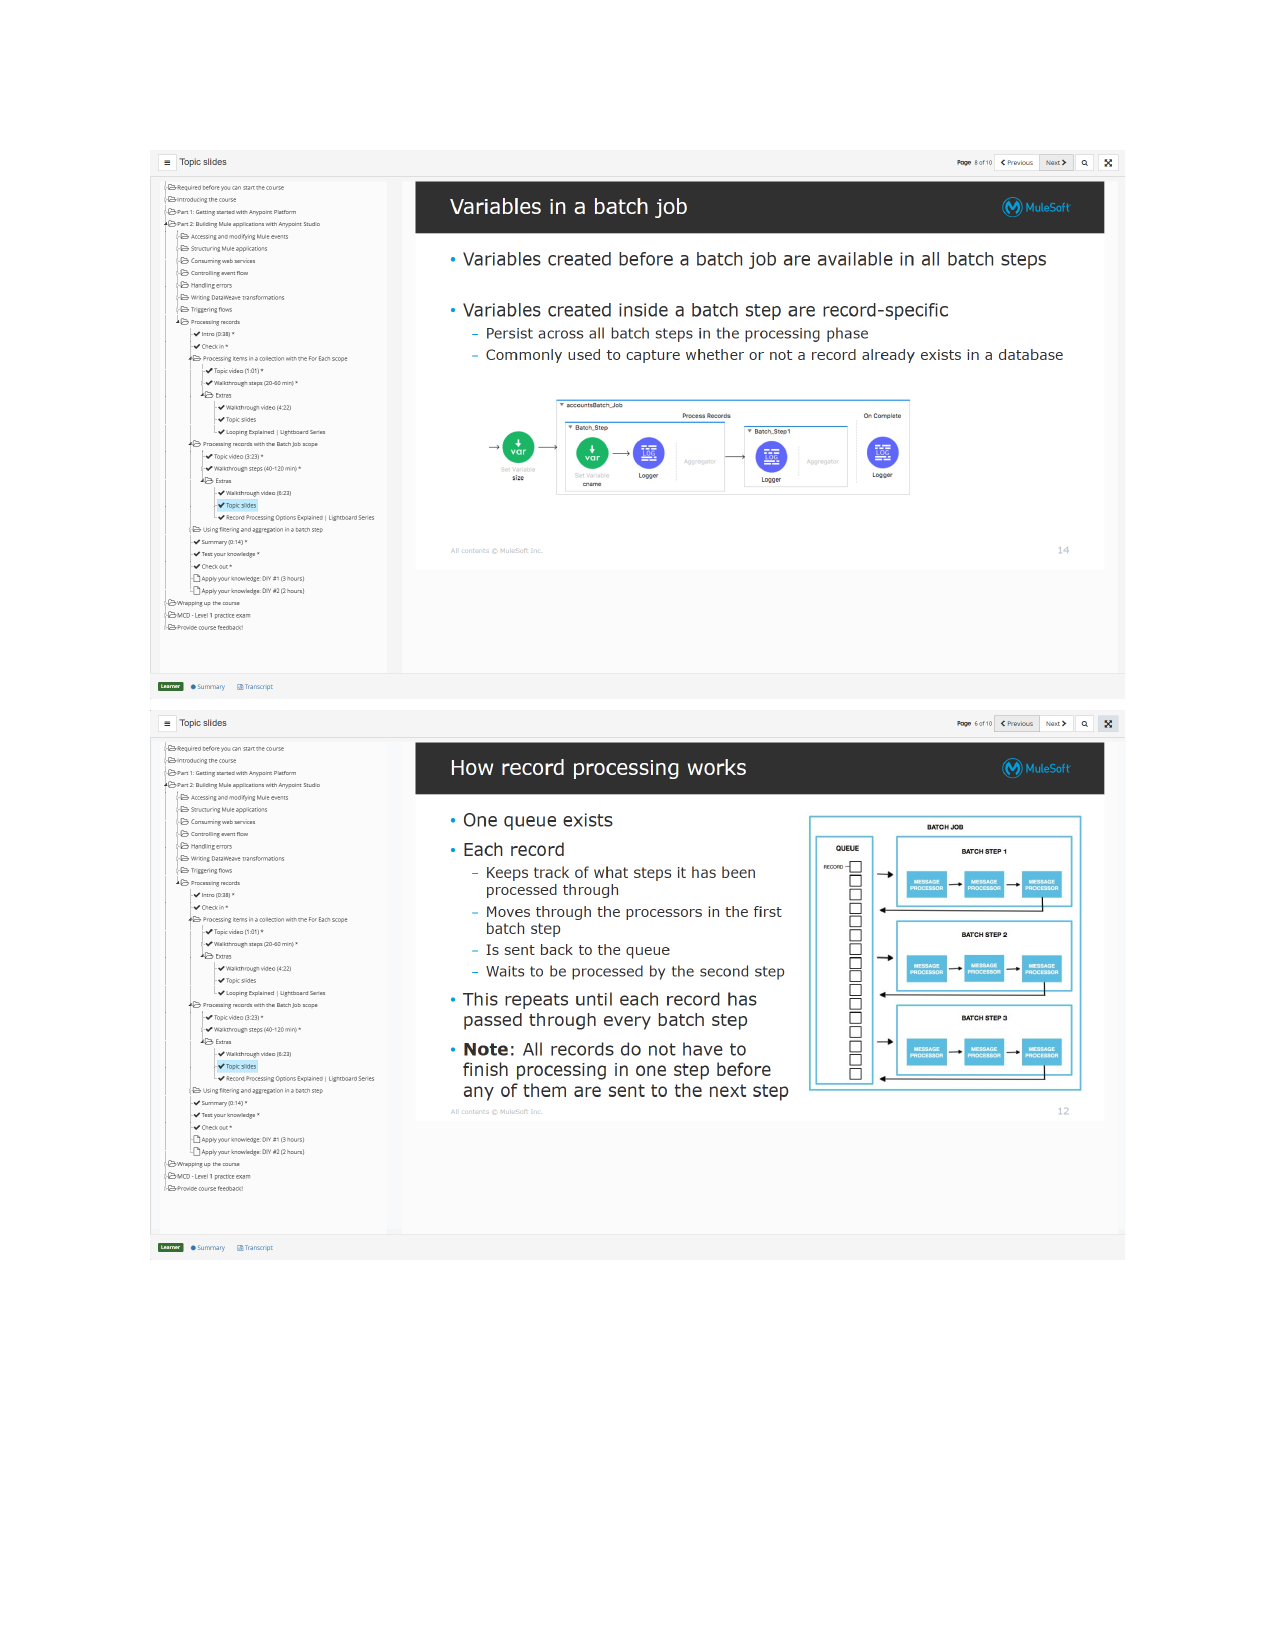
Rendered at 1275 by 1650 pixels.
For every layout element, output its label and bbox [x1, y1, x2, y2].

picture [150, 150, 1125, 699]
picture [150, 710, 1125, 1260]
